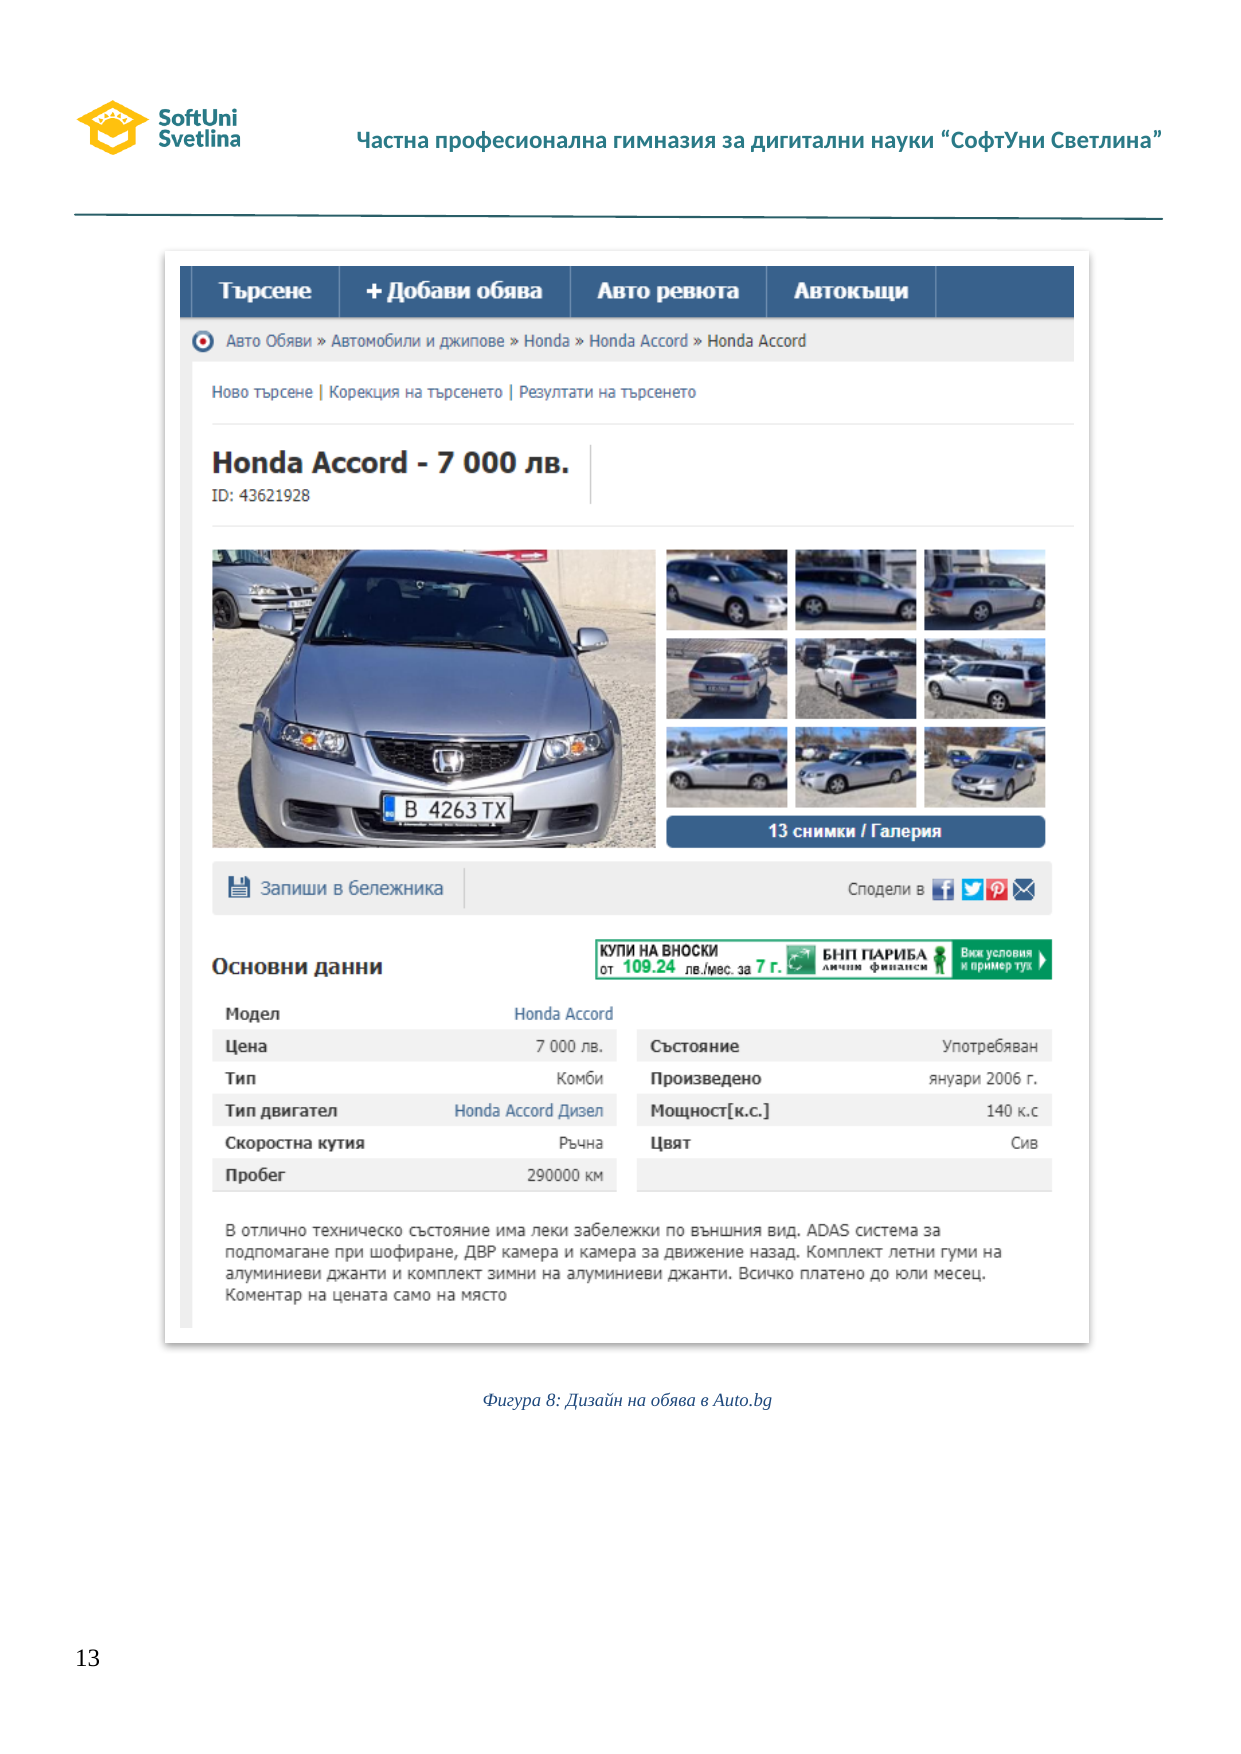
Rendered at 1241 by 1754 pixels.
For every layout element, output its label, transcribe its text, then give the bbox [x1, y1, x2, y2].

picture [180, 266, 1074, 1328]
picture [75, 100, 240, 155]
